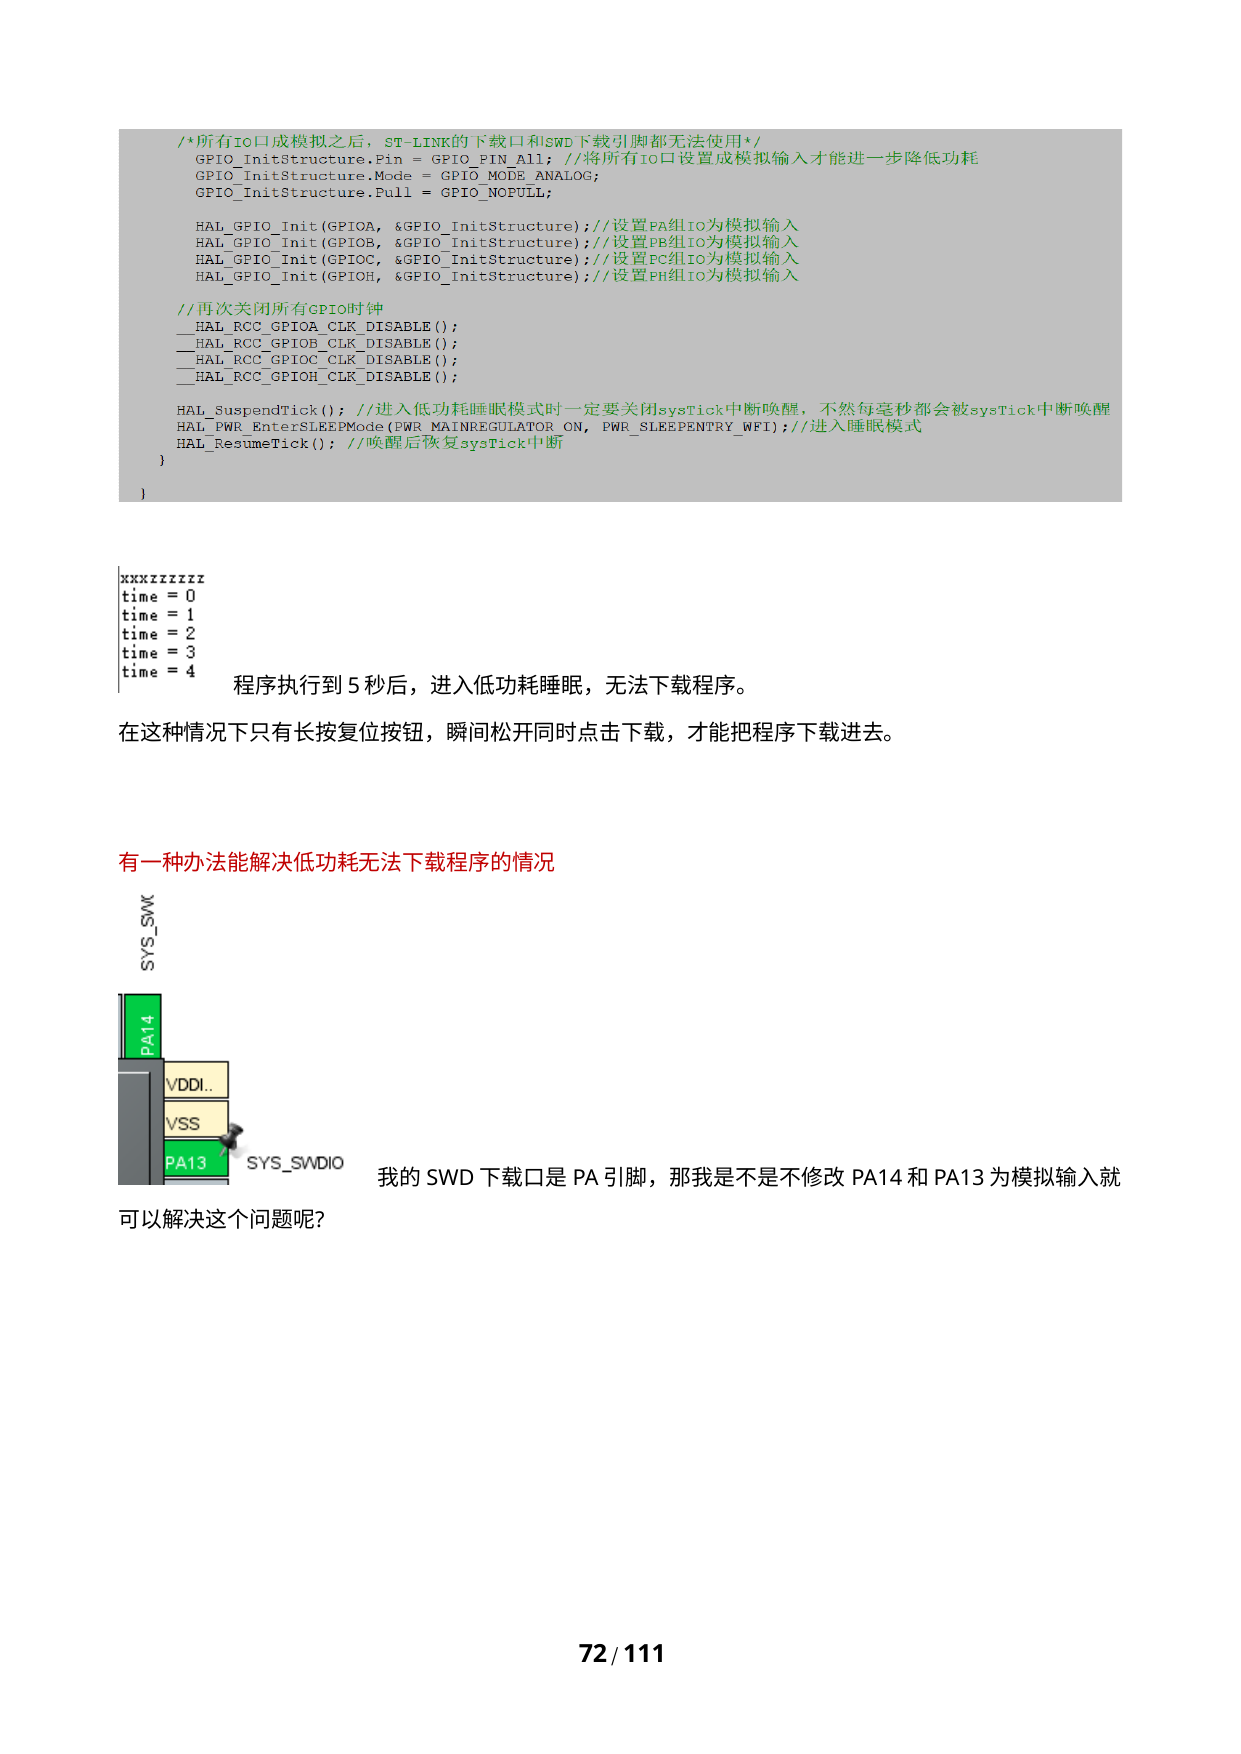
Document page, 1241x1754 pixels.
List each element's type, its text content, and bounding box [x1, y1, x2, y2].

picture [118, 566, 234, 693]
picture [118, 129, 1123, 502]
text 有一种办法能解决低功耗无法下载程序的情况 [118, 844, 1122, 877]
text 程序执行到5秒后，进入低功耗睡眠，无法下载程序。 [118, 552, 1122, 714]
text 我的SWD下载口是PA引脚，那我是不是不修改PA14和PA13为模拟输入就可以解决这个问题呢? [118, 877, 1122, 1234]
text 在这种情况下只有长按复位按钮，瞬间松开同时点击下载，才能把程序下载进去。 [118, 714, 1122, 747]
picture [118, 887, 378, 1185]
